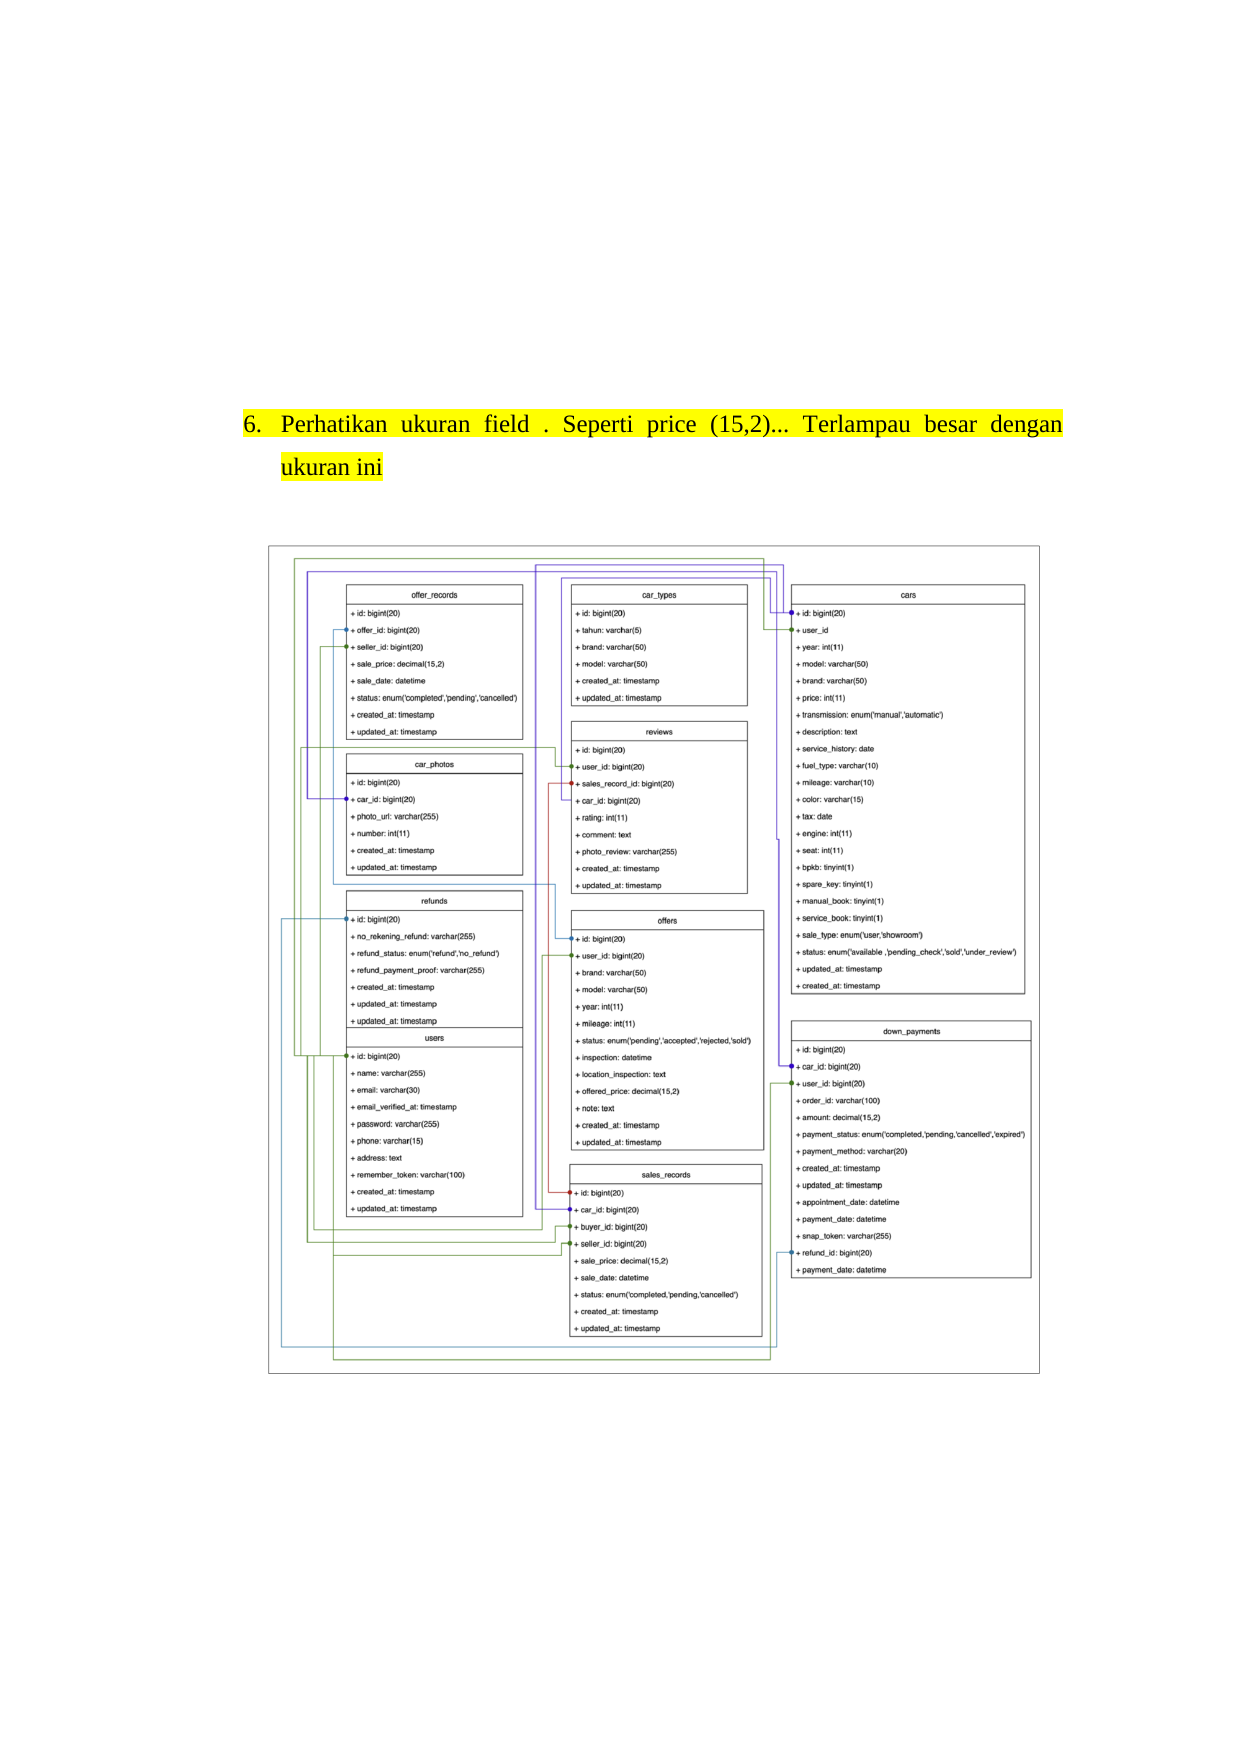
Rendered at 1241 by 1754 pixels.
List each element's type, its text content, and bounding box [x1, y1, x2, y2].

picture [236, 538, 1063, 1390]
list Perhatikan ukuran field . Seperti price (15,2)... Terlampau besar dengan ukuran ini [243, 437, 1063, 481]
